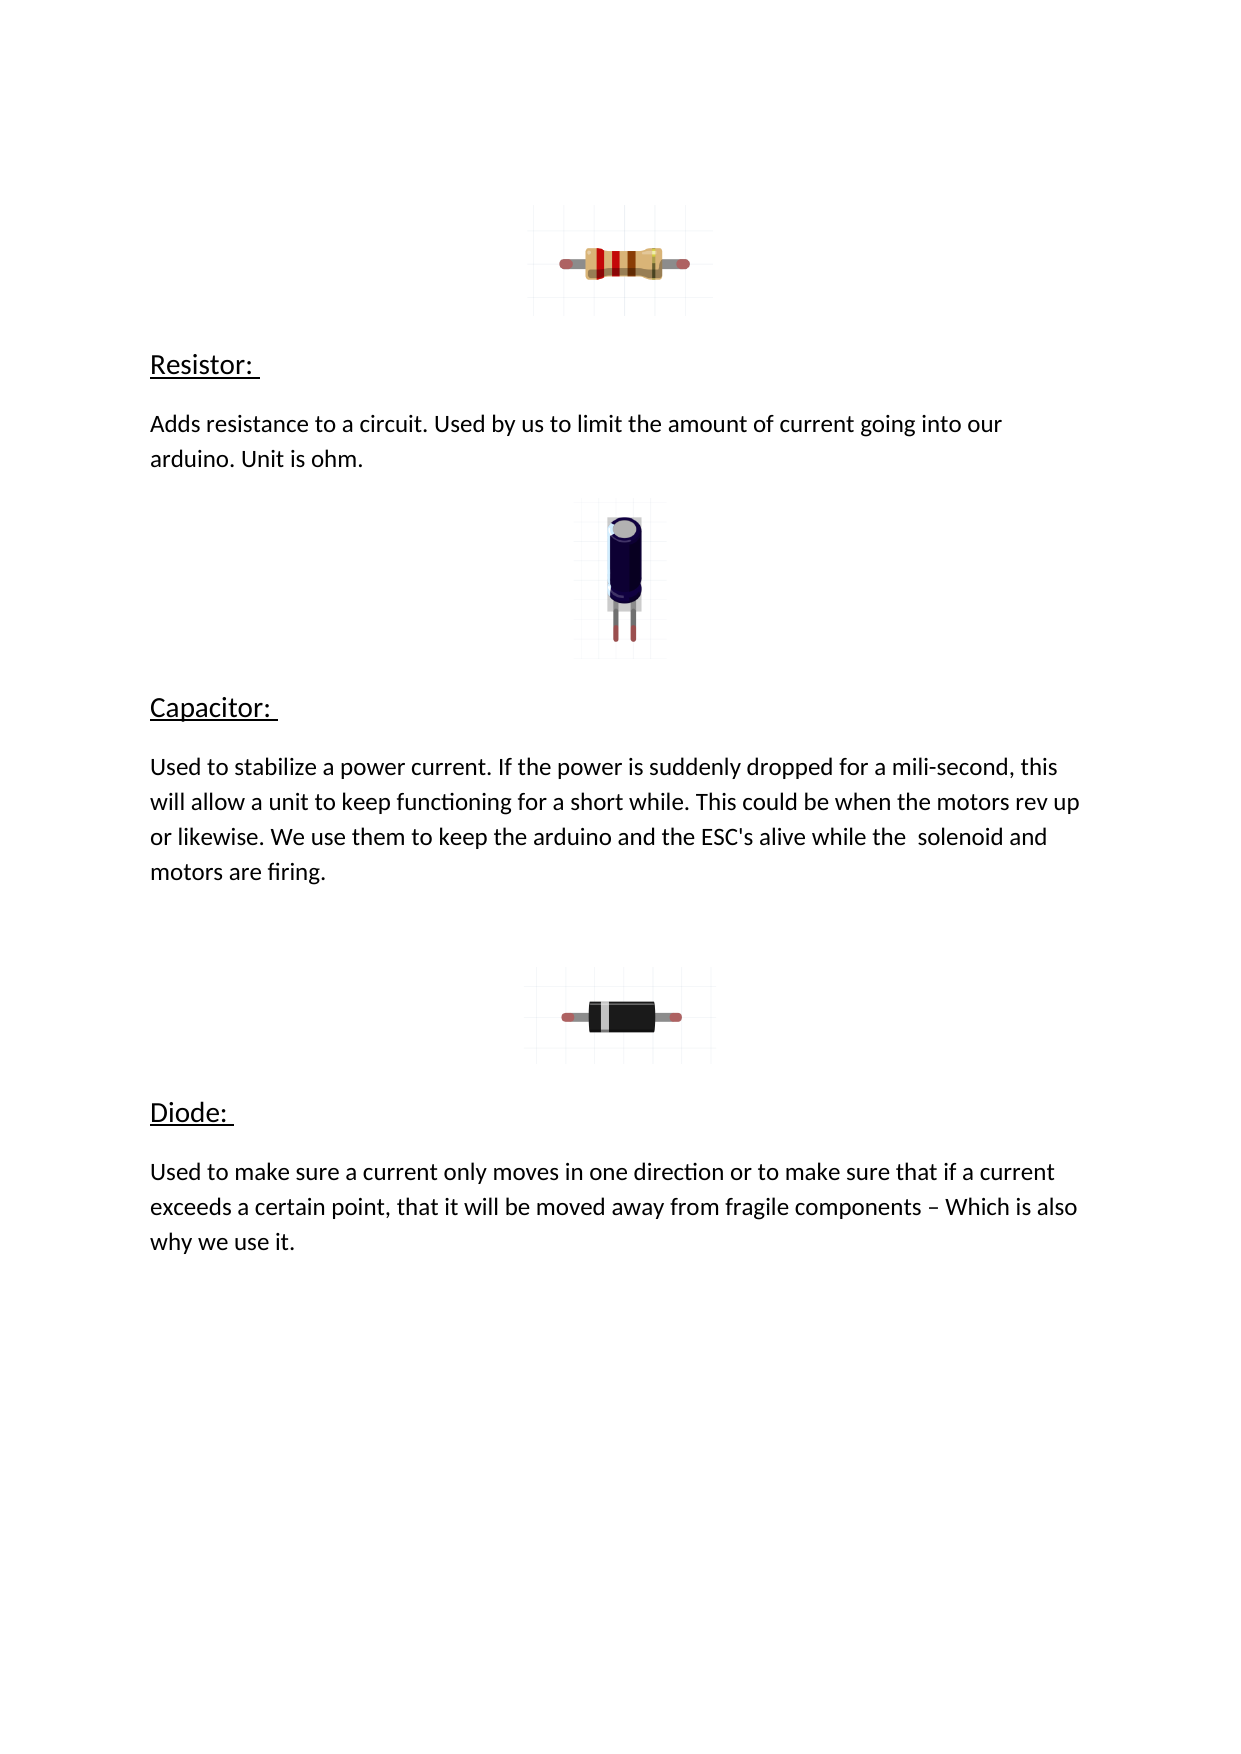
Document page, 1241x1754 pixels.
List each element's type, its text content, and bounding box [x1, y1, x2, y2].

text Diode: [150, 968, 1090, 1129]
picture [523, 967, 717, 1064]
text Used to stabilize a power current. If the power is suddenly dropped for a mili-second, this will allow a unit to keep functioning for a short while. This could be when the motors rev up or likewise. We use them to keep the arduino and the ESC's alive while the solenoid and motors are firing. [150, 751, 1090, 886]
text Resistor: [150, 206, 1090, 382]
picture [573, 498, 667, 659]
text Capacitor: [150, 499, 1090, 725]
text Adds resistance to a circuit. Used by us to limit the amount of current going into our arduino. Unit is ohm. [150, 408, 1090, 474]
picture [527, 205, 713, 316]
text Used to make sure a current only moves in one direction or to make sure that if a current exceeds a certain point, that it will be moved away from fragile components – Which is also why we use it. [150, 1156, 1090, 1256]
